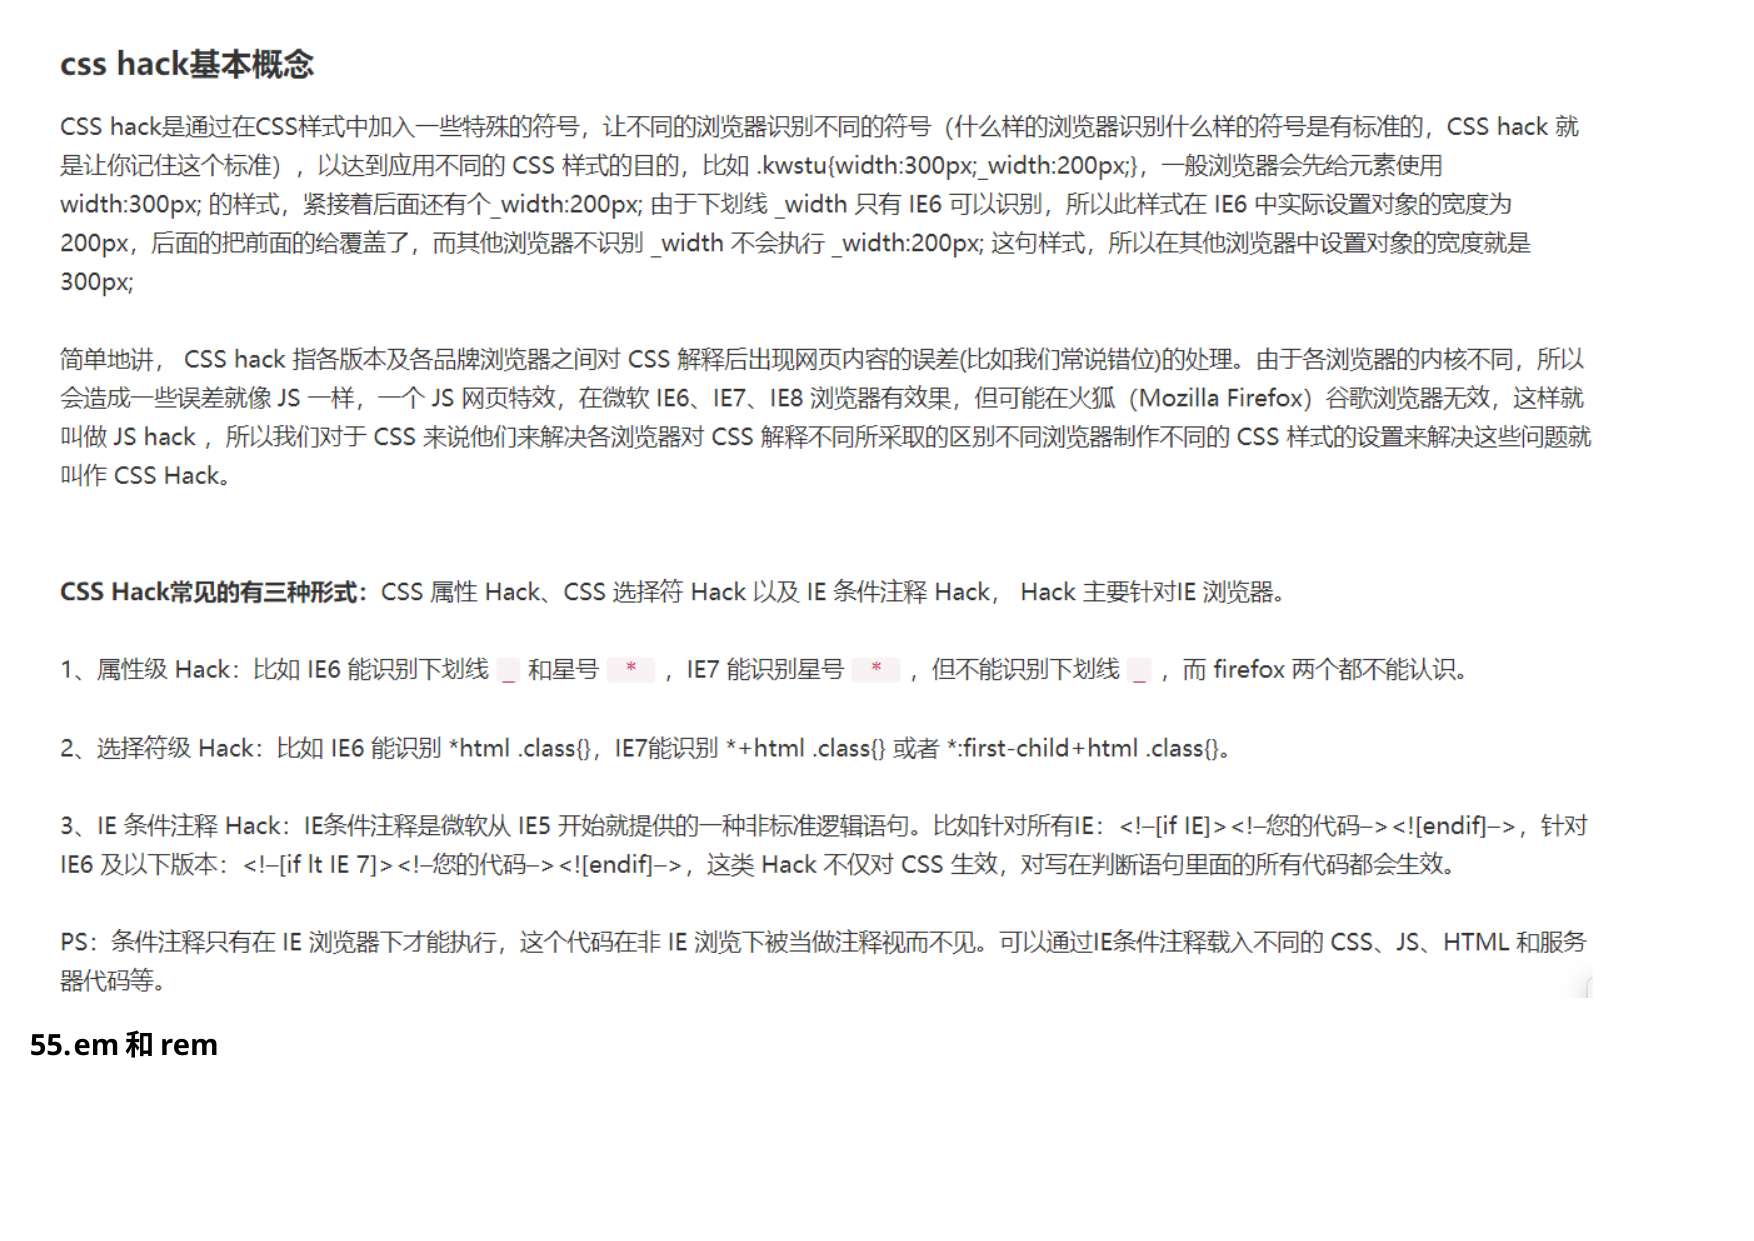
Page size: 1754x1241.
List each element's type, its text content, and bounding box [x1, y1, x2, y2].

picture [44, 35, 1593, 998]
list em和rem [29, 1010, 1724, 1075]
